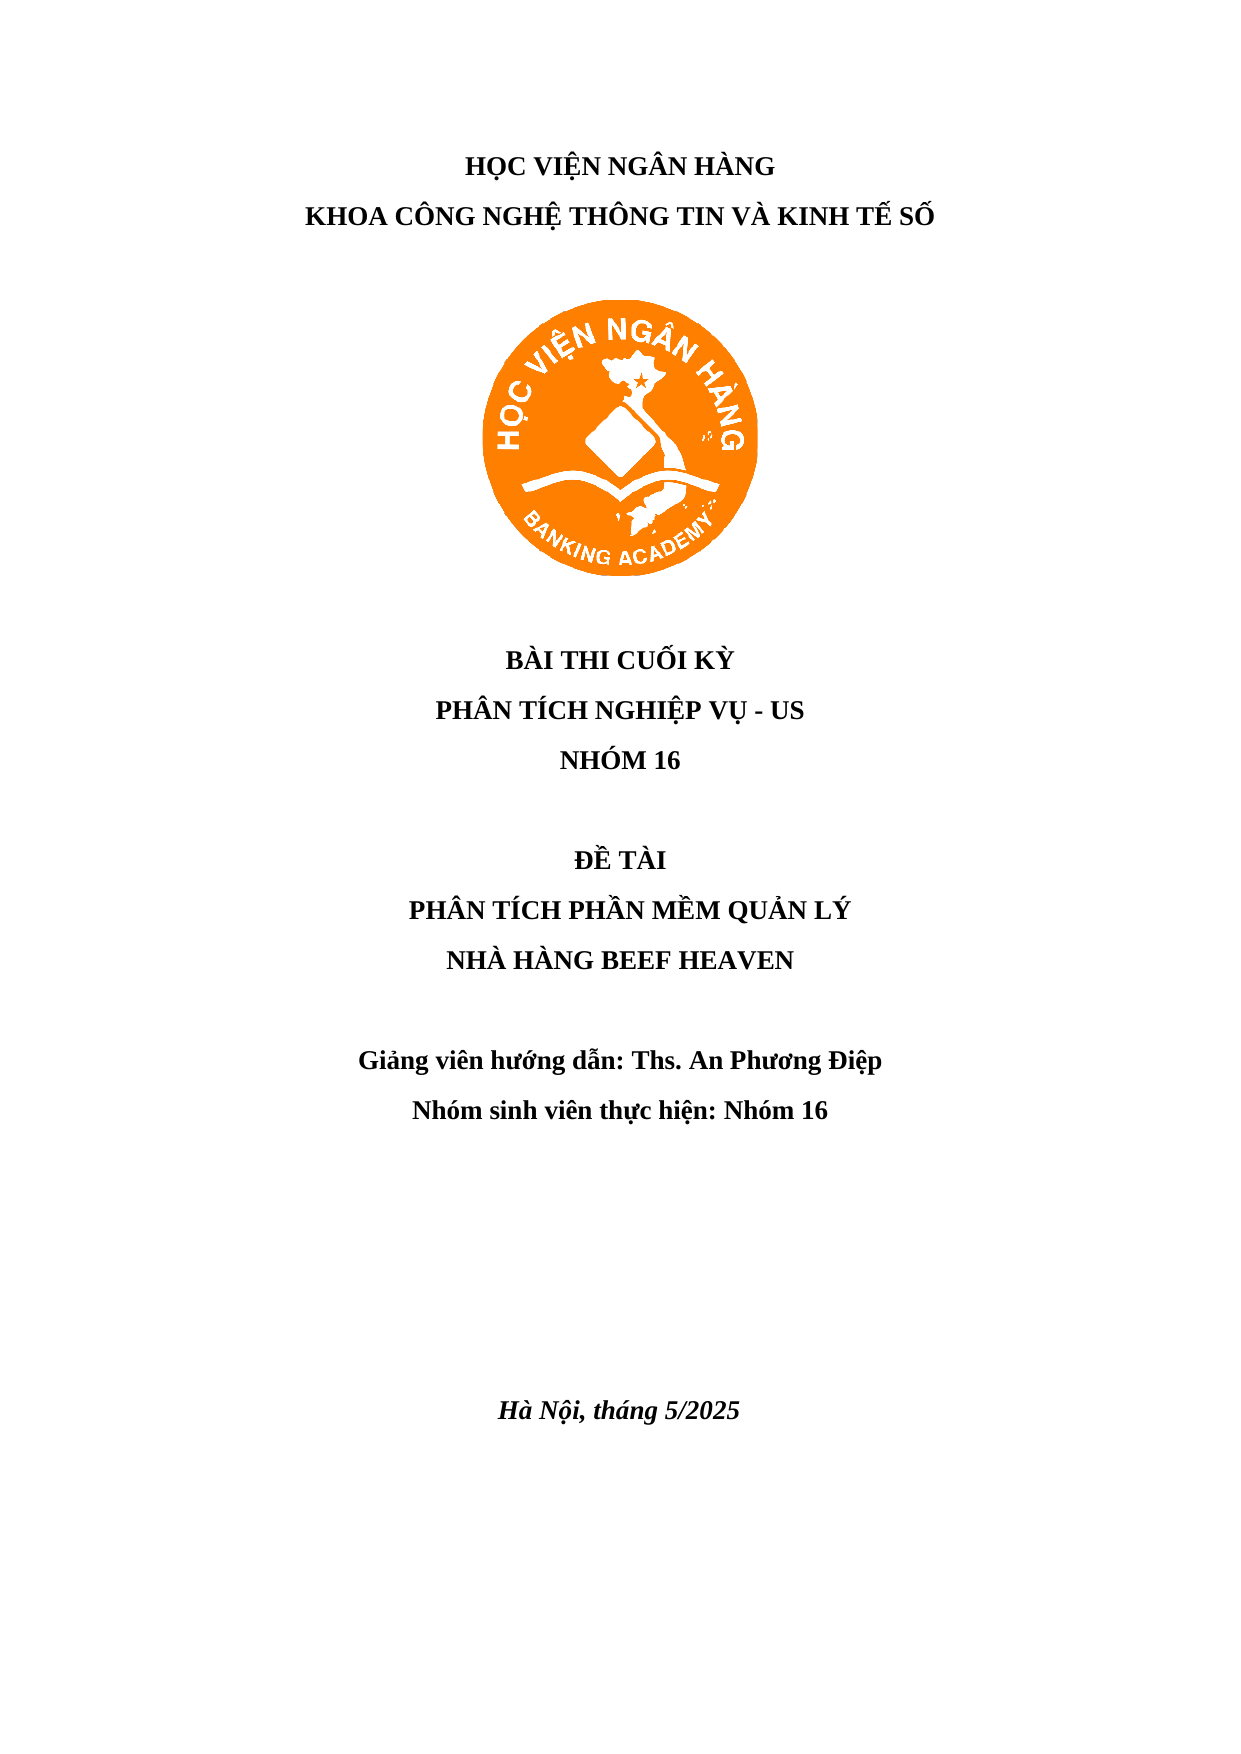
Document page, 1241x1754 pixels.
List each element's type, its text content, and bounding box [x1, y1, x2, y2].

text Hà Nội, tháng 5/2025 [150, 1394, 1090, 1425]
text KHOA CÔNG NGHỆ THÔNG TIN VÀ KINH TẾ SỐ [150, 200, 1090, 231]
picture [482, 300, 758, 576]
text BÀI THI CUỐI KỲ [150, 644, 1090, 675]
text Nhóm sinh viên thực hiện: Nhóm 16 [150, 1094, 1090, 1125]
text ĐỀ TÀI [150, 844, 1090, 875]
text PHÂN TÍCH PHẦN MỀM QUẢN LÝ [150, 894, 1090, 925]
text NHÓM 16 [150, 744, 1090, 775]
text Giảng viên hướng dẫn: Ths. An Phương Điệp [150, 1044, 1090, 1075]
text HỌC VIỆN NGÂN HÀNG [150, 150, 1090, 181]
text NHÀ HÀNG BEEF HEAVEN [150, 944, 1090, 975]
text PHÂN TÍCH NGHIỆP VỤ - US [150, 694, 1090, 725]
